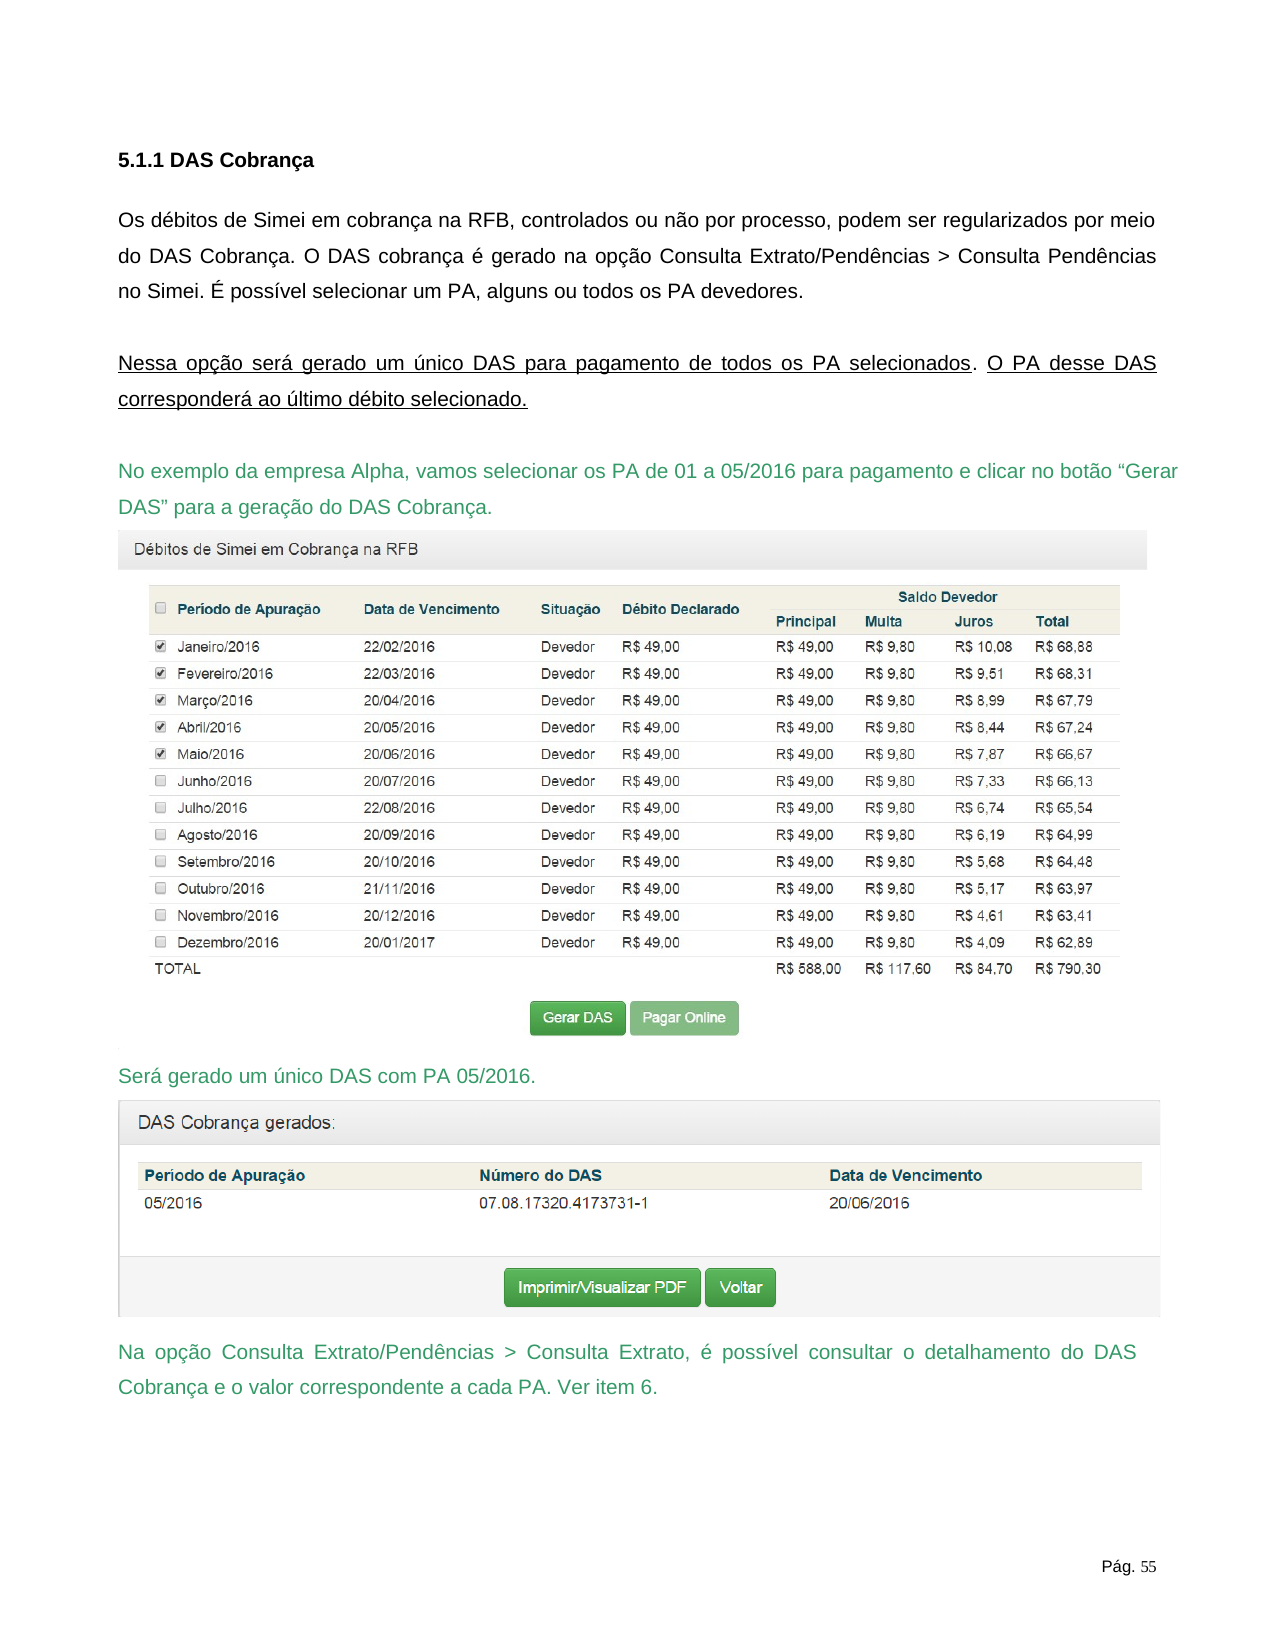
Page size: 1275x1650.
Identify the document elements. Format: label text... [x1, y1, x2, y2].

picture [118, 1100, 1161, 1109]
text Na opção Consulta Extrato/Pendências > Consulta Extrato, é possível consultar o detalhamento do DAS Cobrança e o valor correspondente a cada PA. Ver item 6. [118, 1109, 1179, 1399]
text Nessa opção será gerado um único DAS para pagamento de todos os PA selecionados. O PA desse DAS corresponderá ao último débito selecionado. [118, 351, 1157, 411]
picture [118, 530, 1148, 1049]
text Os débitos de Simei em cobrança na RFB, controlados ou não por processo, podem ser regularizados por meio do DAS Cobrança. O DAS cobrança é gerado na opção Consulta Extrato/Pendências > Consulta Pendências no Simei. É possível selecionar um PA, alguns ou todos os PA devedores. [118, 207, 1156, 303]
subtitle DAS Cobrança [118, 148, 1179, 172]
text No exemplo da empresa Alpha, vamos selecionar os PA de 01 a 05/2016 para pagamento e clicar no botão “Gerar DAS” para a geração do DAS Cobrança. [118, 459, 1179, 519]
text Será gerado um único DAS com PA 05/2016. [118, 1064, 1179, 1088]
